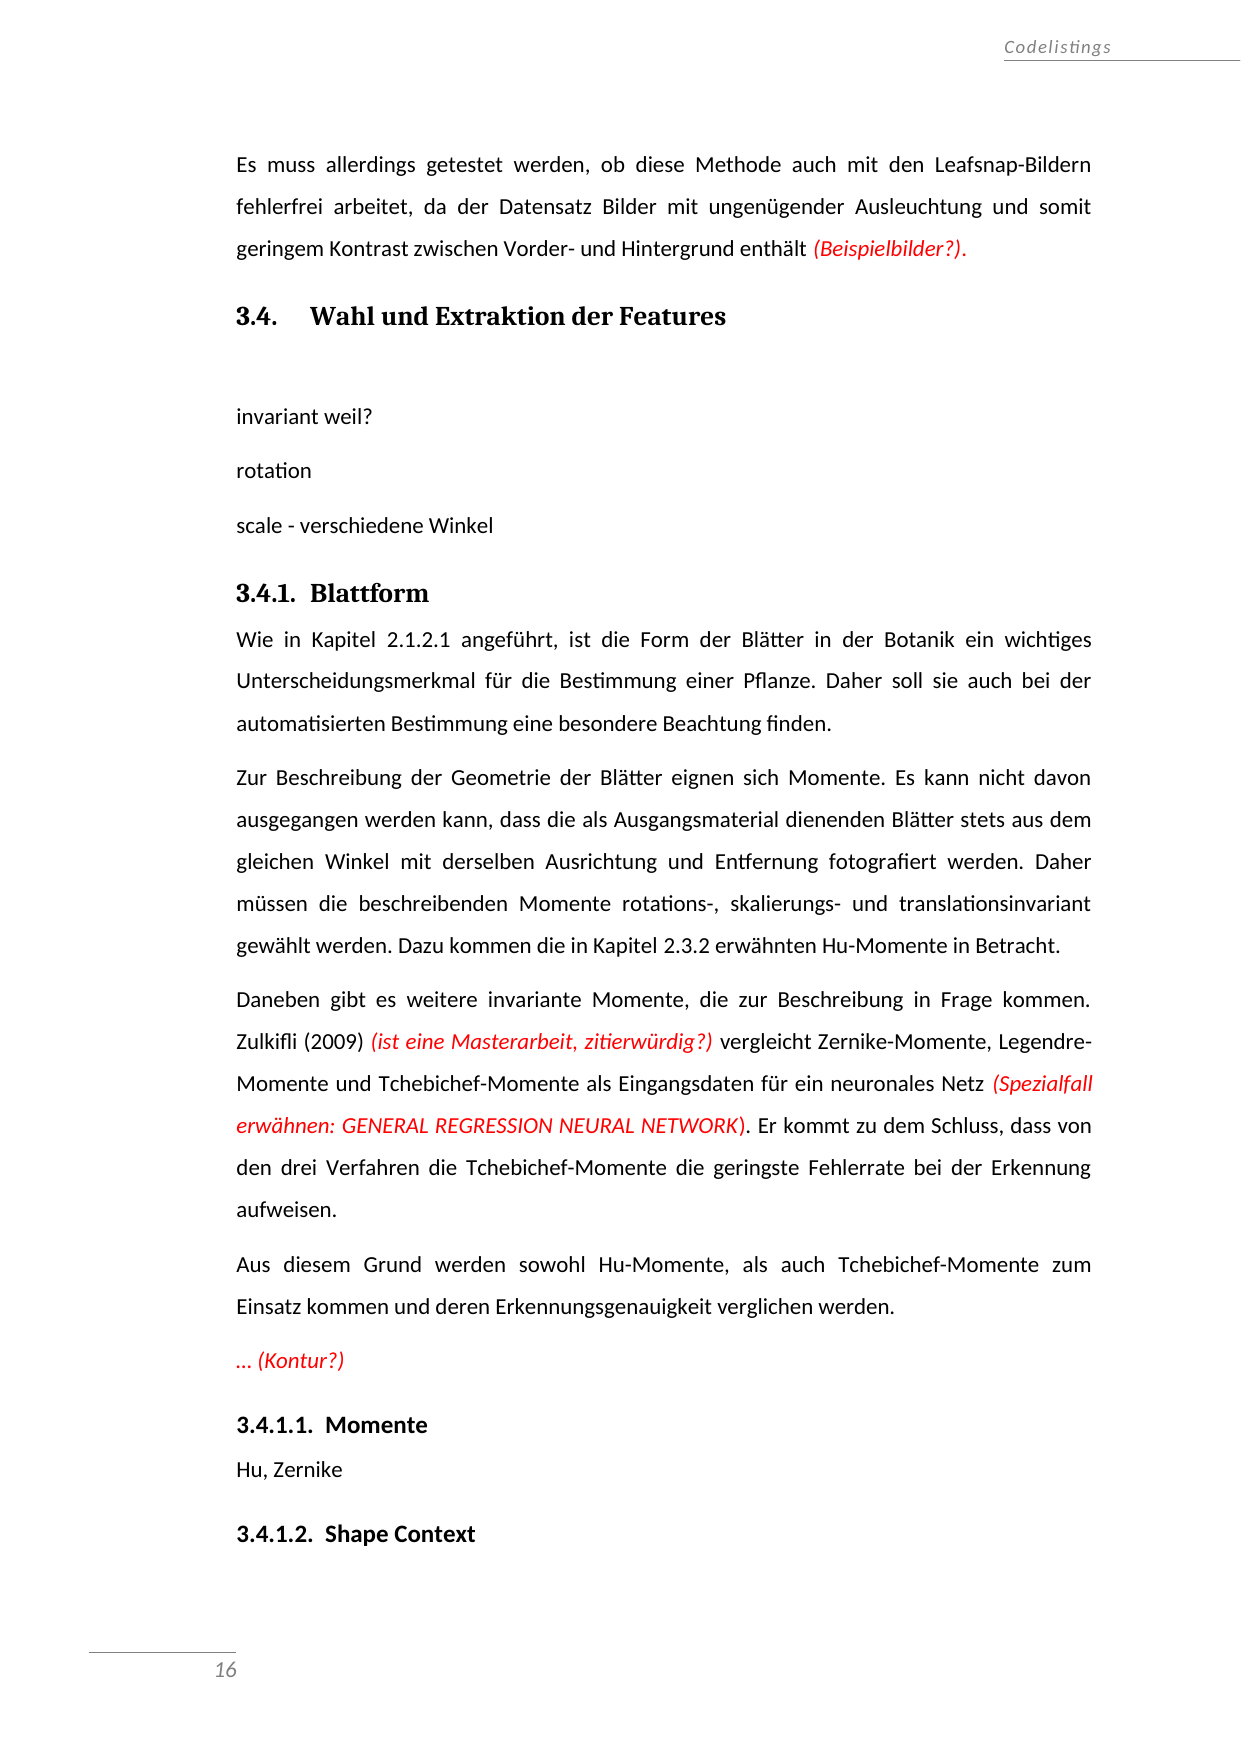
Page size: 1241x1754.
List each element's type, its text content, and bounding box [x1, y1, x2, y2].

text … (Kontur?) [236, 1346, 1093, 1374]
text Hu, Zernike [236, 1455, 1093, 1483]
subtitle Blattform [236, 578, 1093, 609]
subtitle Momente [236, 1409, 1093, 1440]
text Zur Beschreibung der Geometrie der Blätter eignen sich Momente. Es kann nicht davon ausgegangen werden kann, dass die als Ausgangsmaterial dienenden Blätter stets aus dem gleichen Winkel mit derselben Ausrichtung und Entfernung fotografiert werden. Daher müssen die beschreibenden Momente rotations-, skalierungs- und translationsinvariant gewählt werden. Dazu kommen die in Kapitel 2.3.2 erwähnten Hu-Momente in Betracht. [236, 763, 1093, 959]
text Wie in Kapitel 2.1.2.1 angeführt, ist die Form der Blätter in der Botanik ein wichtiges Unterscheidungsmerkmal für die Bestimmung einer Pflanze. Daher soll sie auch bei der automatisierten Bestimmung eine besondere Beachtung finden. [236, 625, 1093, 737]
text scale - verschiedene Winkel [236, 511, 1093, 539]
text Aus diesem Grund werden sowohl Hu-Momente, als auch Tchebichef-Momente zum Einsatz kommen und deren Erkennungsgenauigkeit verglichen werden. [236, 1250, 1093, 1320]
text invariant weil? [236, 402, 1093, 430]
subtitle Wahl und Extraktion der Features [236, 301, 1093, 332]
text rotation [236, 457, 1093, 484]
text Es muss allerdings getestet werden, ob diese Methode auch mit den Leafsnap-Bildern fehlerfrei arbeitet, da der Datensatz Bilder mit ungenügender Ausleuchtung und somit geringem Kontrast zwischen Vorder- und Hintergrund enthält (Beispielbilder?). [236, 150, 1093, 262]
text Daneben gibt es weitere invariante Momente, die zur Beschreibung in Frage kommen. Zulkifli (2009) (ist eine Masterarbeit, zitierwürdig?) vergleicht Zernike-Momente, Legendre-Momente und Tchebichef-Momente als Eingangsdaten für ein neuronales Netz (Spezialfall erwähnen: GENERAL REGRESSION NEURAL NETWORK). Er kommt zu dem Schluss, dass von den drei Verfahren die Tchebichef-Momente die geringste Fehlerrate bei der Erkennung aufweisen. [236, 986, 1093, 1223]
subtitle Shape Context [236, 1518, 1093, 1548]
